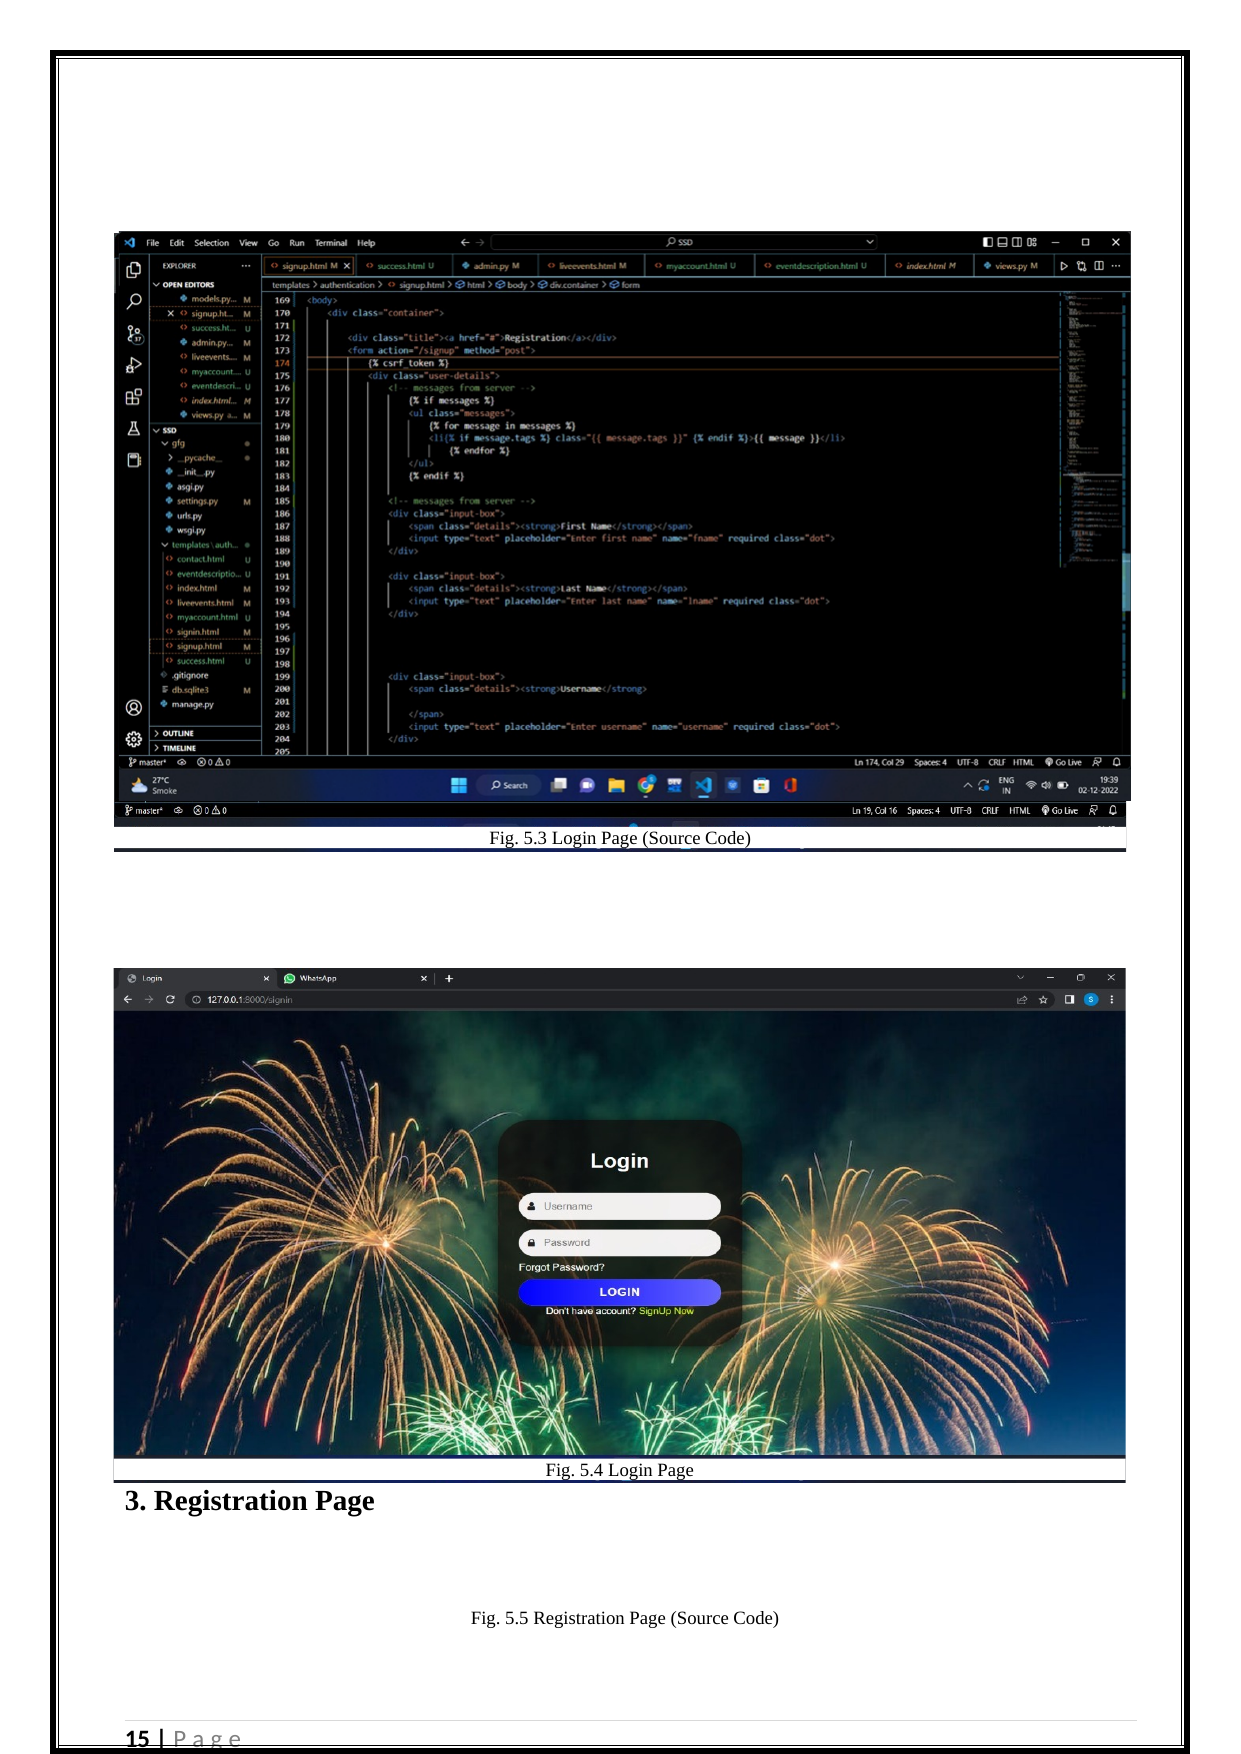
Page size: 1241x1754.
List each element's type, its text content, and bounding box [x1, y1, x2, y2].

picture [113, 968, 1126, 1458]
picture [118, 231, 1131, 801]
